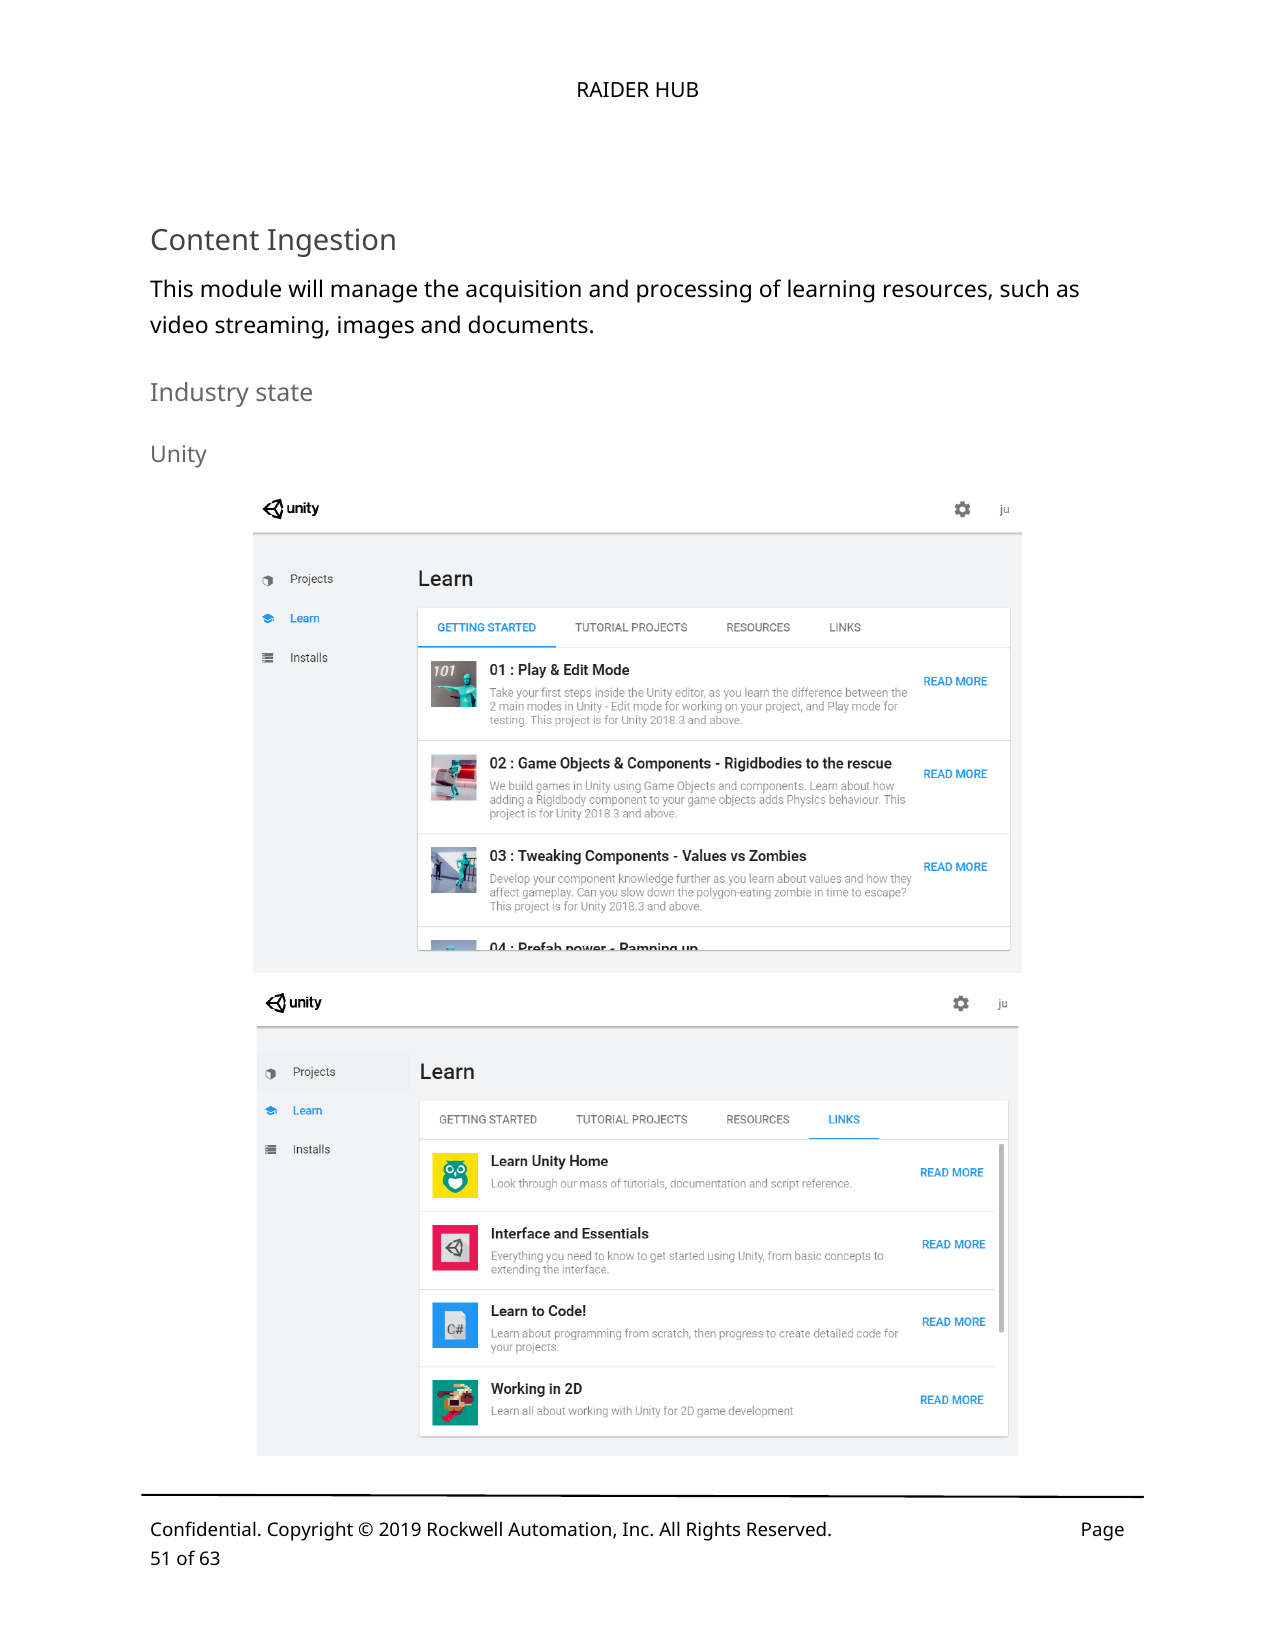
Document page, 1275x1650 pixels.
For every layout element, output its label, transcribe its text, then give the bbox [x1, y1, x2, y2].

subtitle Content Ingestion [150, 219, 1125, 259]
picture [253, 482, 1022, 973]
picture [256, 976, 1019, 1456]
subtitle Unity [150, 438, 1125, 470]
text This module will manage the acquisition and processing of learning resources, such as video streaming, images and documents. [150, 273, 1125, 340]
subtitle Industry state [150, 374, 1125, 408]
